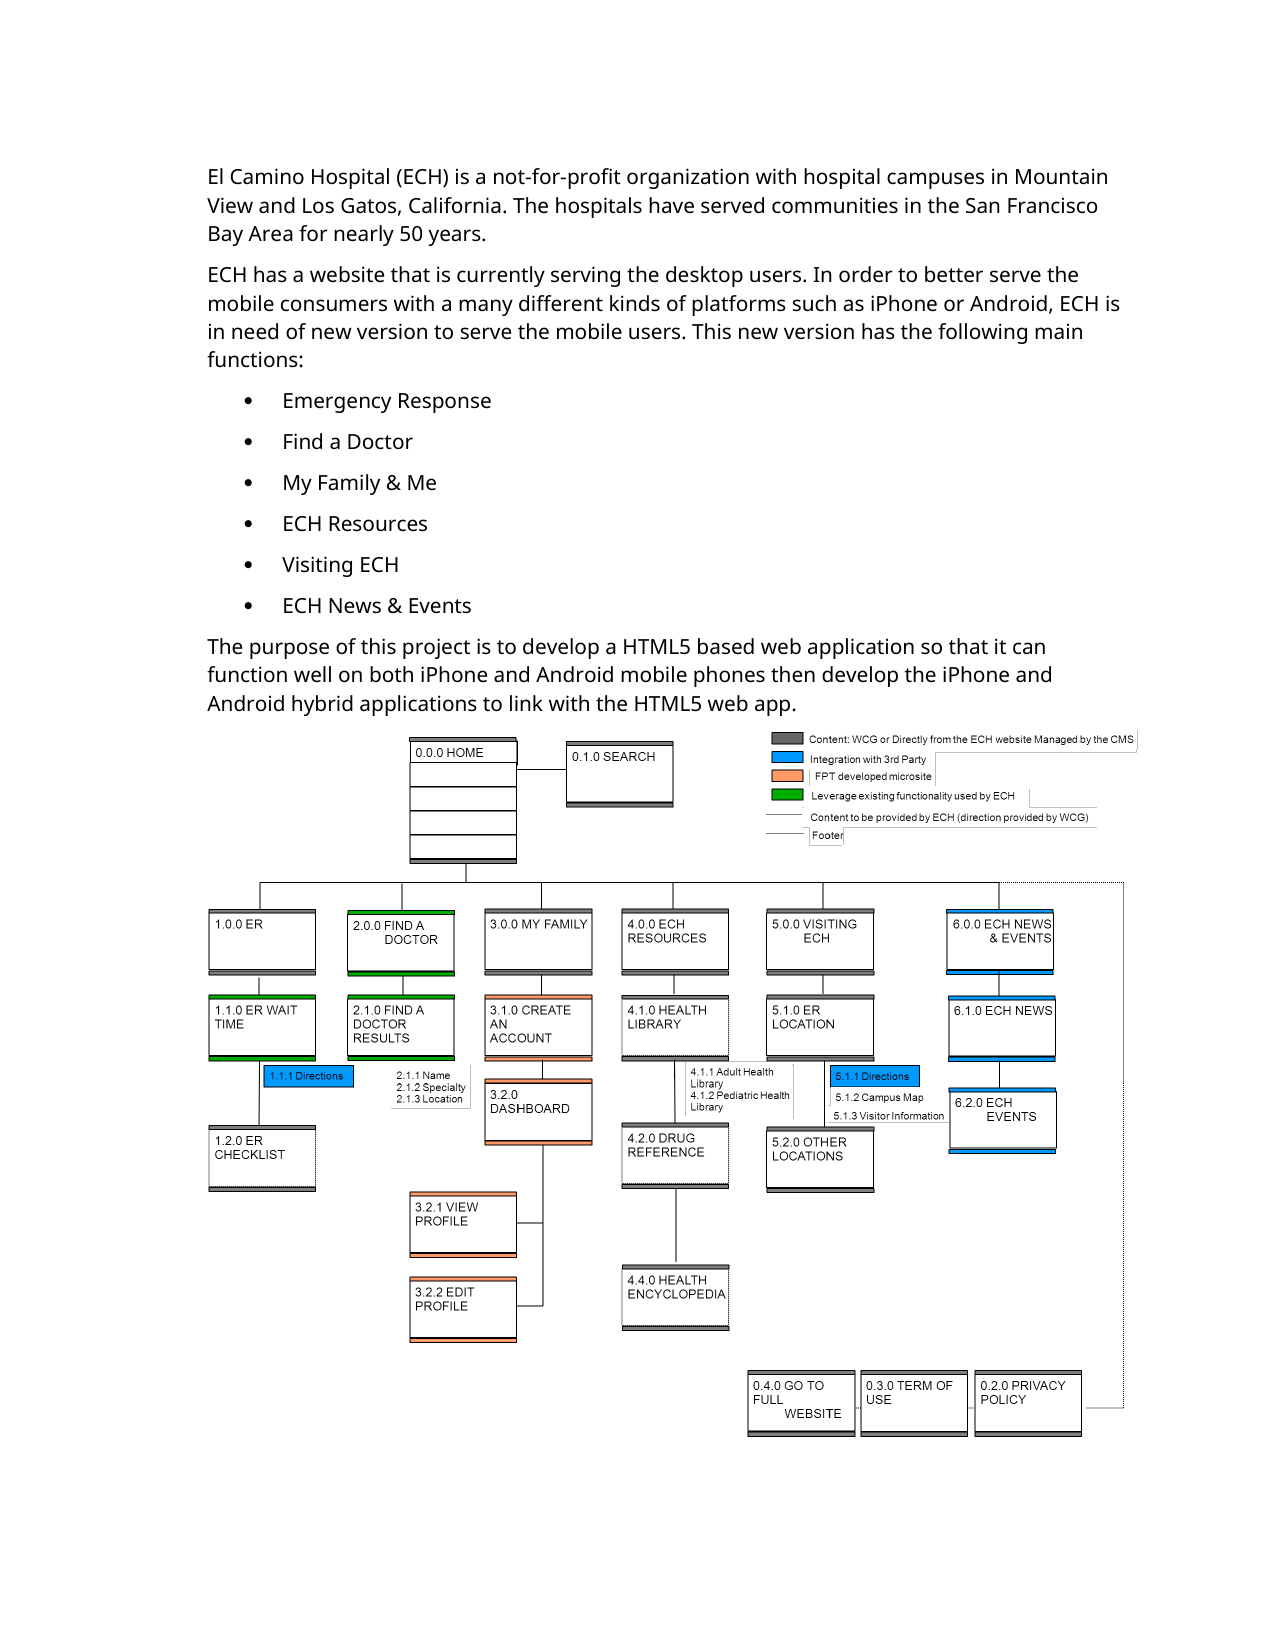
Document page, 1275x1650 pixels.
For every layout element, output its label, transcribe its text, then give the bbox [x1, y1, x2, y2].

list Find a Doctor [244, 427, 1125, 456]
text El Camino Hospital (ECH) is a not-for-profit organization with hospital campuses in Mountain View and Los Gatos, California. The hospitals have served communities in the San Francisco Bay Area for nearly 50 years. [207, 162, 1125, 248]
picture [207, 730, 1141, 1437]
list My Family & Me [244, 468, 1125, 497]
text The purpose of this project is to develop a HTML5 based web application so that it can function well on both iPhone and Android mobile phones then develop the iPhone and Android hybrid applications to link with the HTML5 web app. [207, 632, 1125, 717]
list Visiting ECH [244, 550, 1125, 579]
list Emergency Response [244, 387, 1125, 415]
list ECH Resources [244, 509, 1125, 538]
text ECH has a website that is currently serving the desktop users. In order to better serve the mobile consumers with a many different kinds of platforms such as iPhone or Android, ECH is in need of new version to serve the mobile users. This new version has the following main functions: [207, 260, 1125, 374]
list ECH News & Events [244, 591, 1125, 620]
